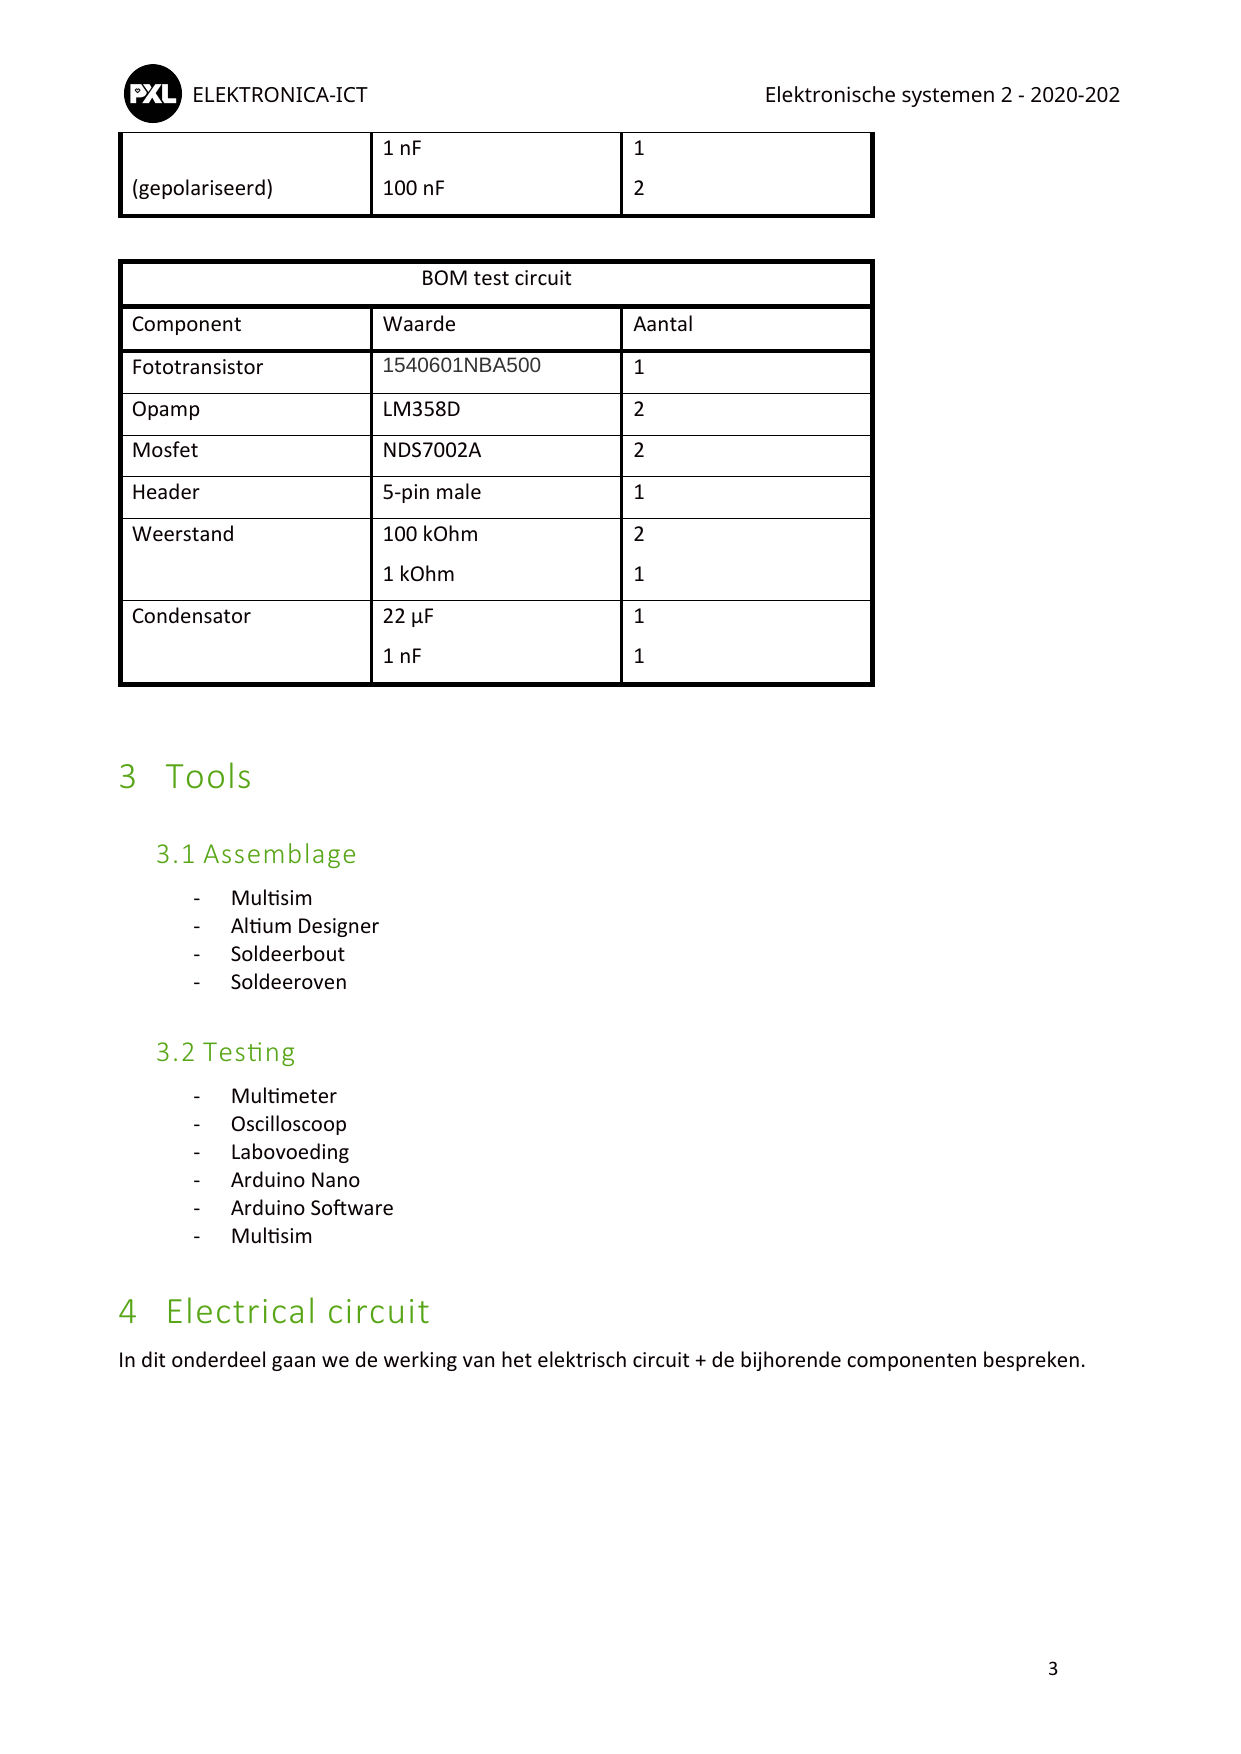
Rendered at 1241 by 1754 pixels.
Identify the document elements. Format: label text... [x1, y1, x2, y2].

list Oscilloscoop [193, 1109, 1122, 1137]
table_cell Condensator [123, 601, 370, 682]
table_cell 2 [623, 394, 870, 434]
table_cell Aantal [623, 309, 870, 349]
subtitle Tools [118, 752, 1122, 798]
table_cell 22 µF 1 nF [373, 601, 620, 682]
picture [118, 59, 188, 129]
subtitle Testing [156, 1033, 1122, 1069]
table_cell Waarde [373, 309, 620, 349]
table_cell Header [123, 477, 370, 518]
table_header BOM test circuit [123, 264, 870, 304]
table_cell 1540601NBA500 [373, 353, 620, 393]
table_cell 1 [623, 477, 870, 518]
table_cell 5-pin male [373, 477, 620, 518]
table_cell 2 [623, 436, 870, 476]
list Multisim [193, 883, 1122, 911]
table_cell LM358D [373, 394, 620, 434]
table_cell 100 nF 1 nF 100 nF [373, 133, 620, 214]
table_cell Component [123, 309, 370, 349]
table_cell 1 1 [623, 601, 870, 682]
table_cell 1 [623, 353, 870, 393]
text In dit onderdeel gaan we de werking van het elektrisch circuit + de bijhorende componenten bespreken. [118, 1345, 1122, 1373]
table_cell Fototransistor [123, 353, 370, 393]
list Arduino Software [193, 1193, 1122, 1221]
table_cell Weerstand [123, 519, 370, 600]
table_cell 2 1 [623, 519, 870, 600]
list Soldeerbout [193, 939, 1122, 967]
subtitle Electrical circuit [118, 1287, 1122, 1333]
table_cell 100 kOhm 1 kOhm [373, 519, 620, 600]
list Multisim [193, 1221, 1122, 1249]
list Multimeter [193, 1081, 1122, 1109]
list Arduino Nano [193, 1165, 1122, 1193]
table_cell NDS7002A [373, 436, 620, 476]
list Altium Designer [193, 911, 1122, 939]
subtitle Assemblage [156, 835, 1122, 871]
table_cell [123, 133, 370, 214]
list Labovoeding [193, 1137, 1122, 1165]
table_cell Mosfet [123, 436, 370, 476]
table_cell 2 1 2 [623, 133, 870, 214]
table_cell Opamp [123, 394, 370, 434]
list Soldeeroven [193, 967, 1122, 996]
